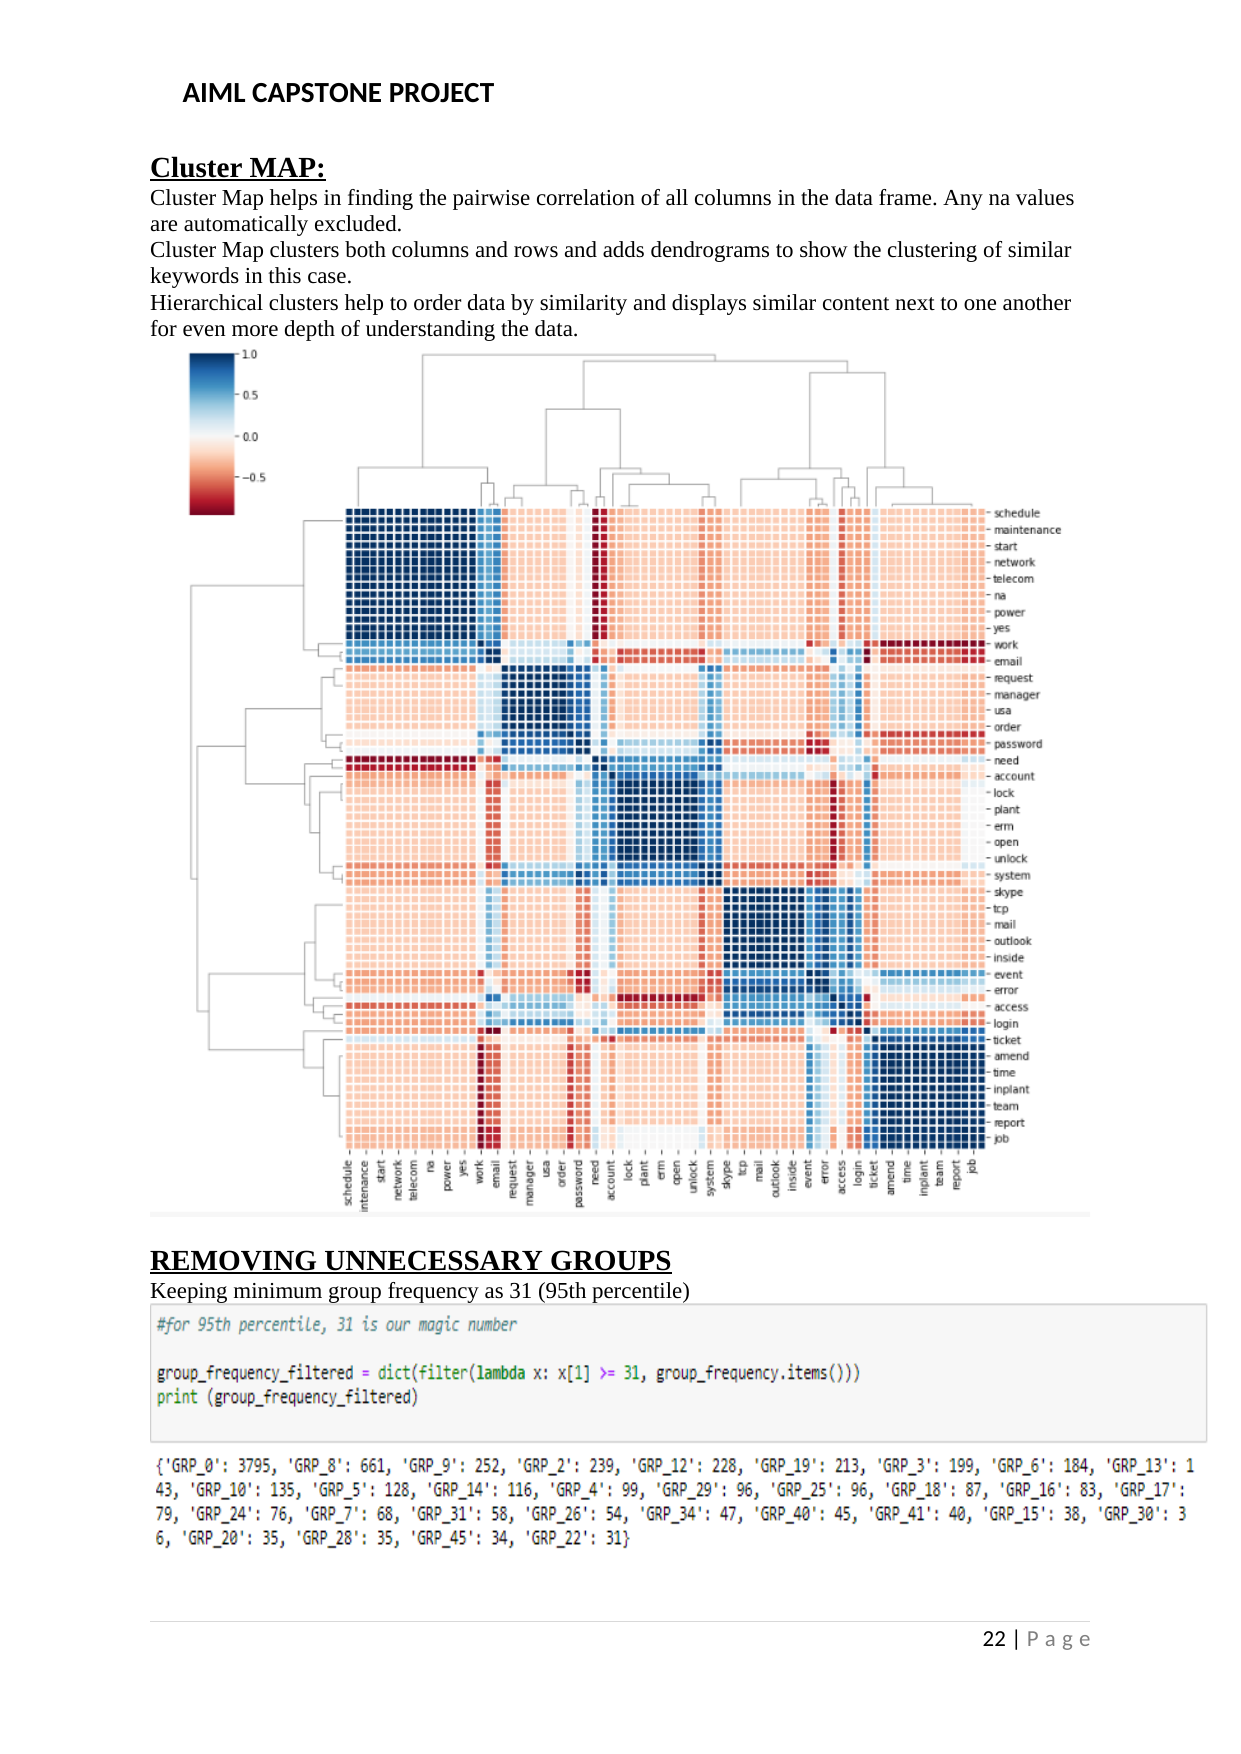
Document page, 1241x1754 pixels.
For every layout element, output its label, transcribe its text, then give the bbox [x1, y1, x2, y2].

text Cluster Map clusters both columns and rows and adds dendrograms to show the clustering of similar keywords in this case. [150, 236, 1090, 289]
text Cluster Map helps in finding the pairwise correlation of all columns in the data frame. Any na values are automatically excluded. [150, 183, 1090, 236]
text REMOVING UNNECESSARY GROUPS [150, 1243, 1090, 1277]
text Hierarchical clusters help to order data by similarity and displays similar content next to one another for even more depth of understanding the data. [150, 289, 1090, 341]
picture [150, 341, 1091, 1217]
text Keeping minimum group frequency as 31 (95th percentile) [150, 1277, 1090, 1303]
picture [150, 1303, 1210, 1562]
text Cluster MAP: [150, 150, 1090, 183]
